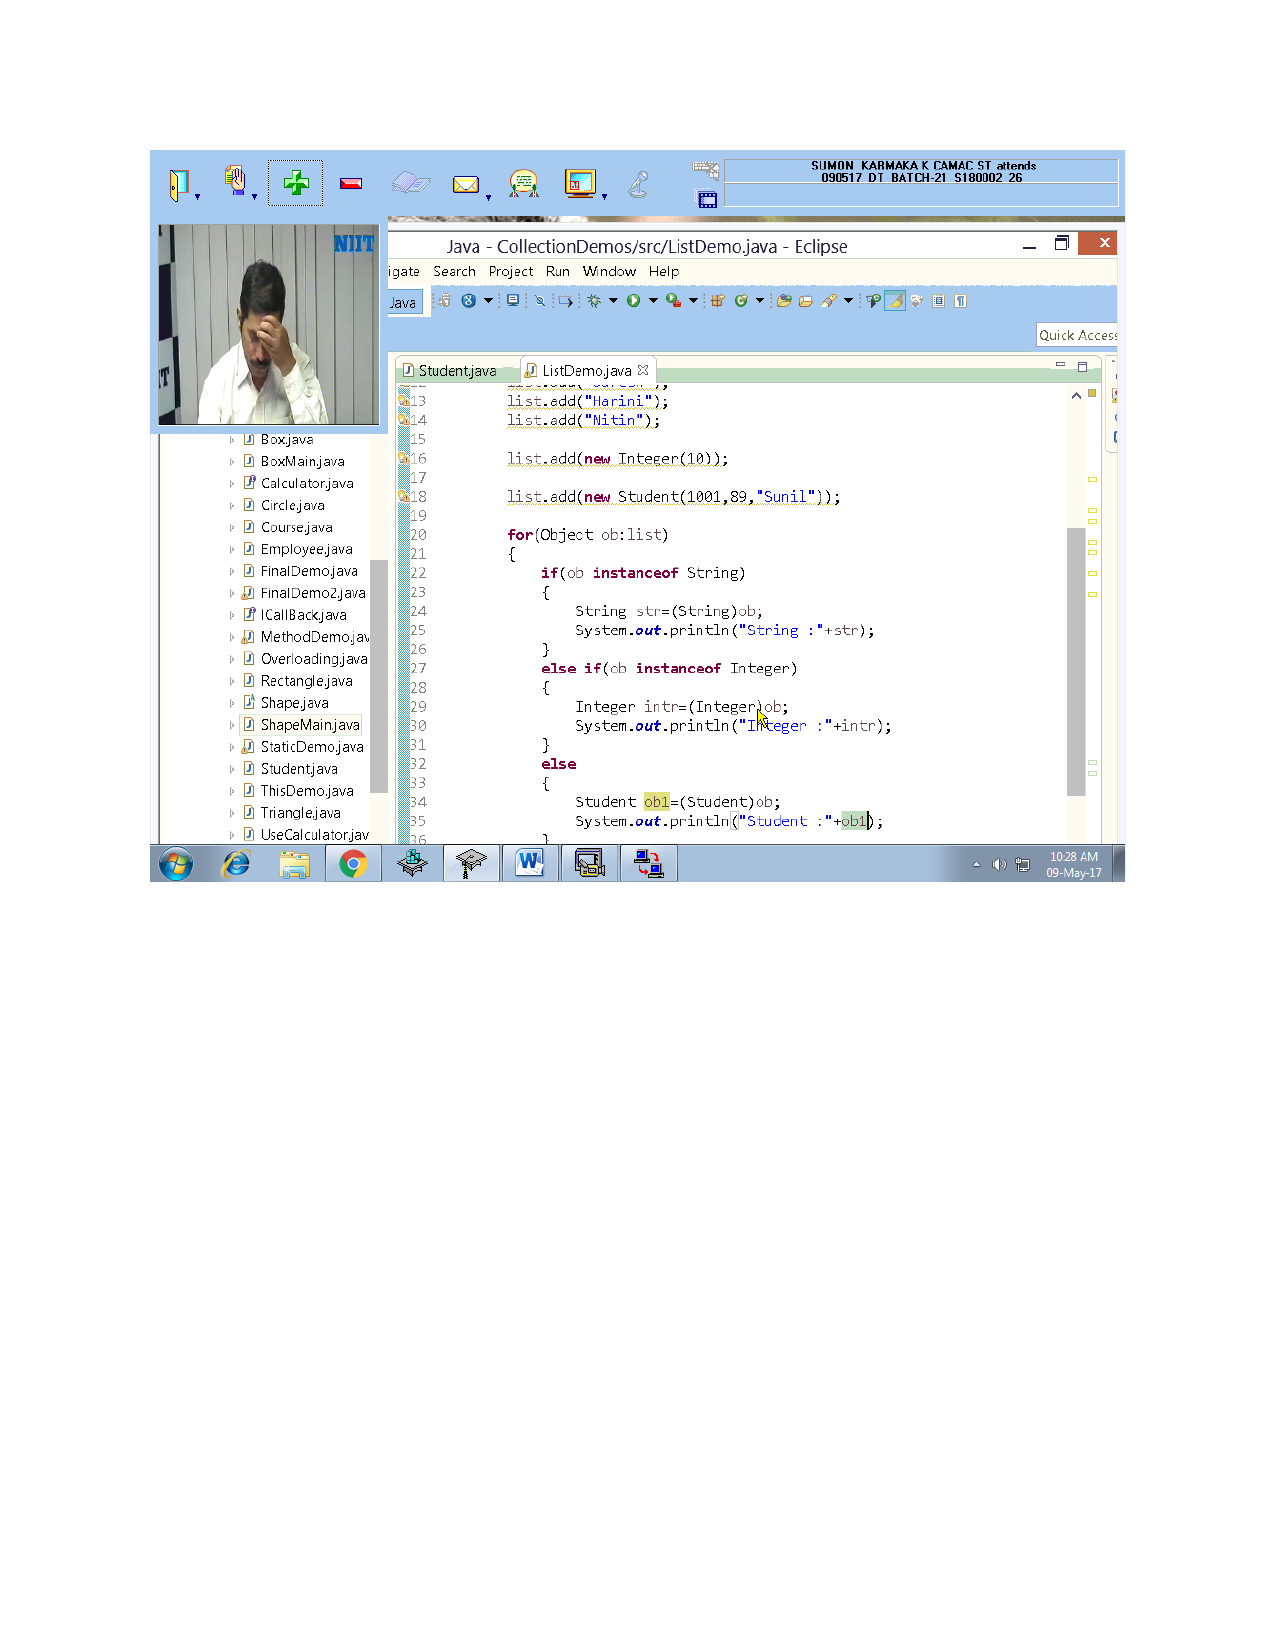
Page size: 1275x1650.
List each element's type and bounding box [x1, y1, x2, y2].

picture [150, 150, 1125, 882]
